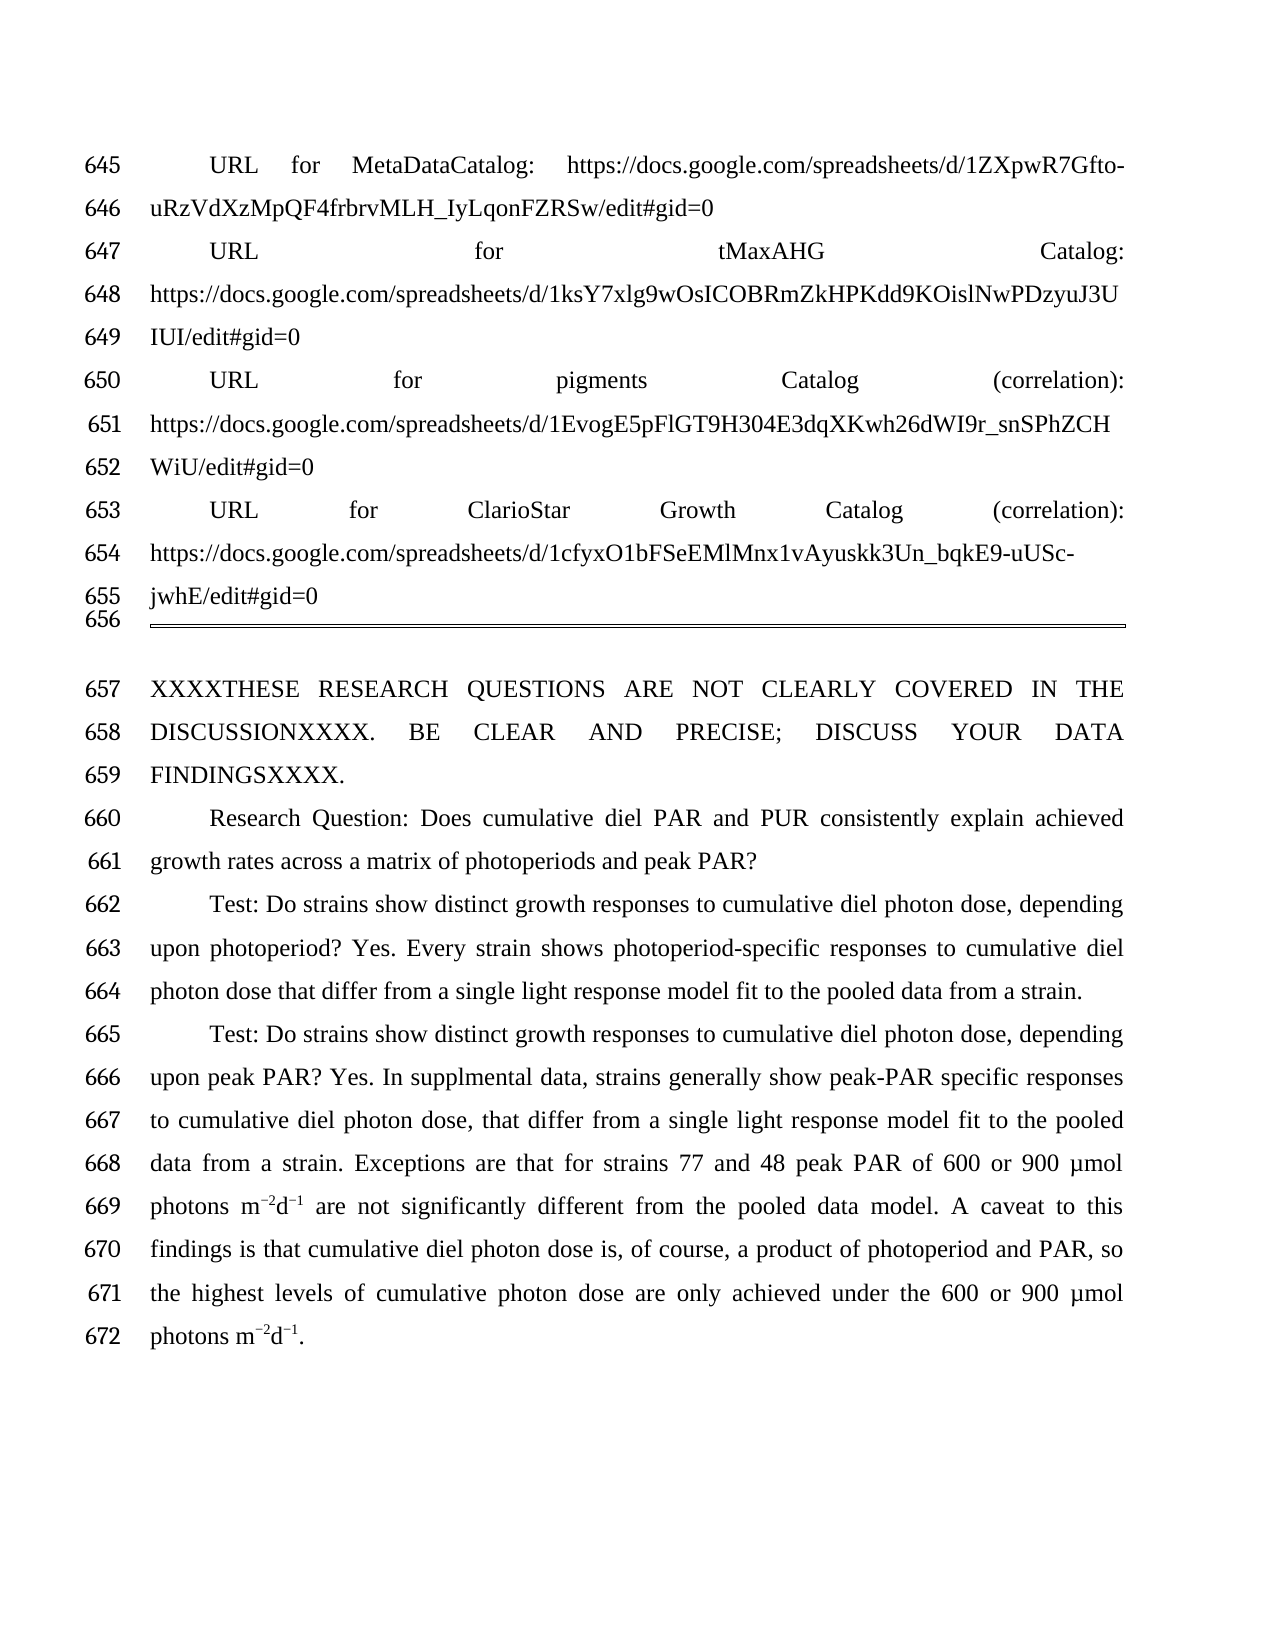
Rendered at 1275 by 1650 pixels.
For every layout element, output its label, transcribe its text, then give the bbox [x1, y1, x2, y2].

text URL for tMaxAHG Catalog: https://docs.google.com/spreadsheets/d/1ksY7xlg9wOsICOBRmZkHPKdd9KOislNwPDzyuJ3UIUI/edit#gid=0 [150, 236, 1125, 351]
text Test: Do strains show distinct growth responses to cumulative diel photon dose, depending upon photoperiod? Yes. Every strain shows photoperiod-specific responses to cumulative diel photon dose that differ from a single light response model fit to the pooled data from a strain. [150, 889, 1125, 1004]
text URL for pigments Catalog (correlation): https://docs.google.com/spreadsheets/d/1EvogE5pFlGT9H304E3dqXKwh26dWI9r_snSPhZCHWiU/edit#gid=0 [150, 366, 1125, 481]
text URL for MetaDataCatalog: https://docs.google.com/spreadsheets/d/1ZXpwR7Gfto-uRzVdXzMpQF4frbrvMLH_IyLqonFZRSw/edit#gid=0 [150, 150, 1125, 222]
text URL for ClarioStar Growth Catalog (correlation): https://docs.google.com/spreadsheets/d/1cfyxO1bFSeEMlMnx1vAyuskk3Un_bqkE9-uUSc-jwhE/edit#gid=0 [150, 495, 1125, 610]
text XXXXTHESE RESEARCH QUESTIONS ARE NOT CLEARLY COVERED IN THE DISCUSSIONXXXX. BE CLEAR AND PRECISE; DISCUSS YOUR DATA FINDINGSXXXX. [150, 674, 1125, 789]
text Research Question: Does cumulative diel PAR and PUR consistently explain achieved growth rates across a matrix of photoperiods and peak PAR? [150, 803, 1125, 875]
text Test: Do strains show distinct growth responses to cumulative diel photon dose, depending upon peak PAR? Yes. In supplmental data, strains generally show peak-PAR specific responses to cumulative diel photon dose, that differ from a single light response model fit to the pooled data from a strain. Exceptions are that for strains 77 and 48 peak PAR of 600 or 900 µmol photons m−2d−1 are not significantly different from the pooled data model. A caveat to this findings is that cumulative diel photon dose is, of course, a product of photoperiod and PAR, so the highest levels of cumulative photon dose are only achieved under the 600 or 900 µmol photons m−2d−1. [150, 1019, 1125, 1349]
